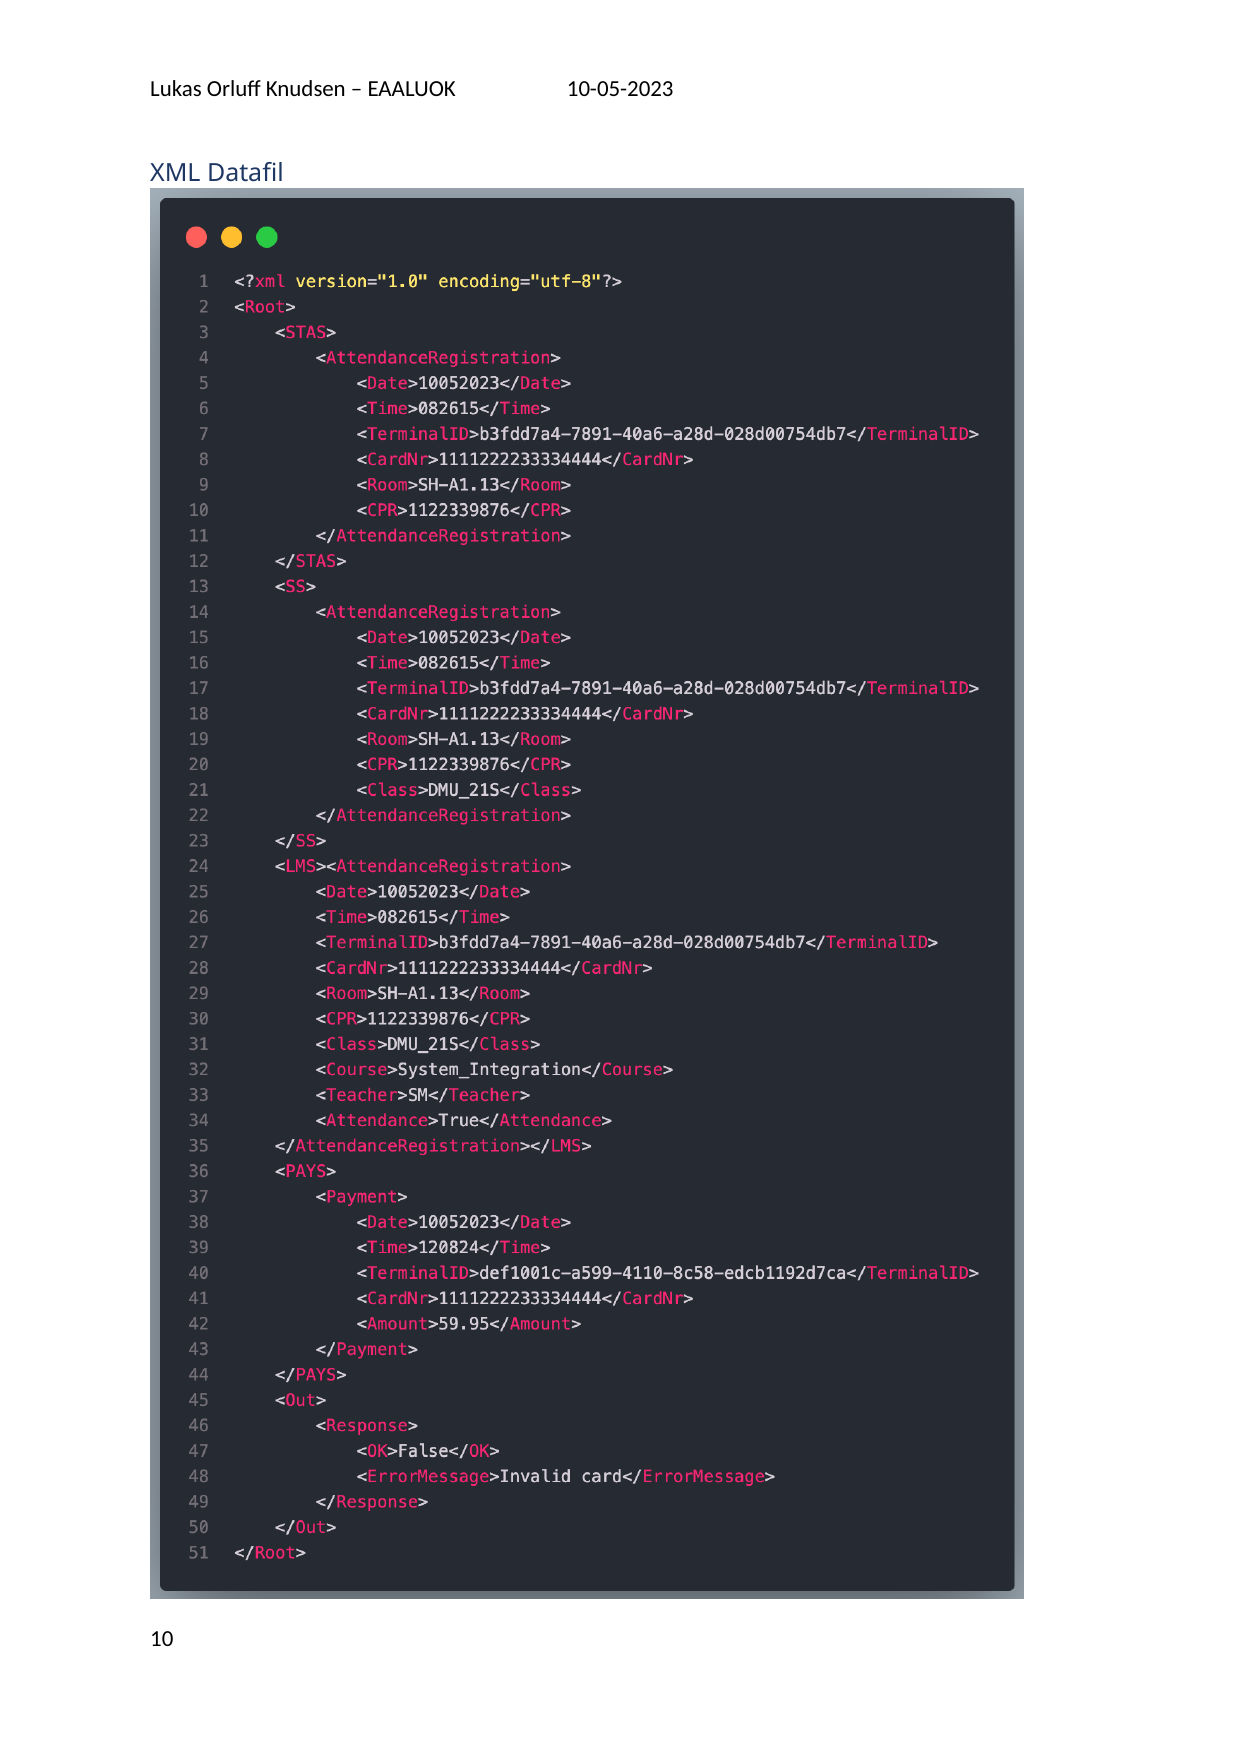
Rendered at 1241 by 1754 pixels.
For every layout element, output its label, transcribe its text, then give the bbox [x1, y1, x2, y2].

subtitle XML Datafil [150, 154, 1090, 188]
picture [150, 188, 1024, 1599]
